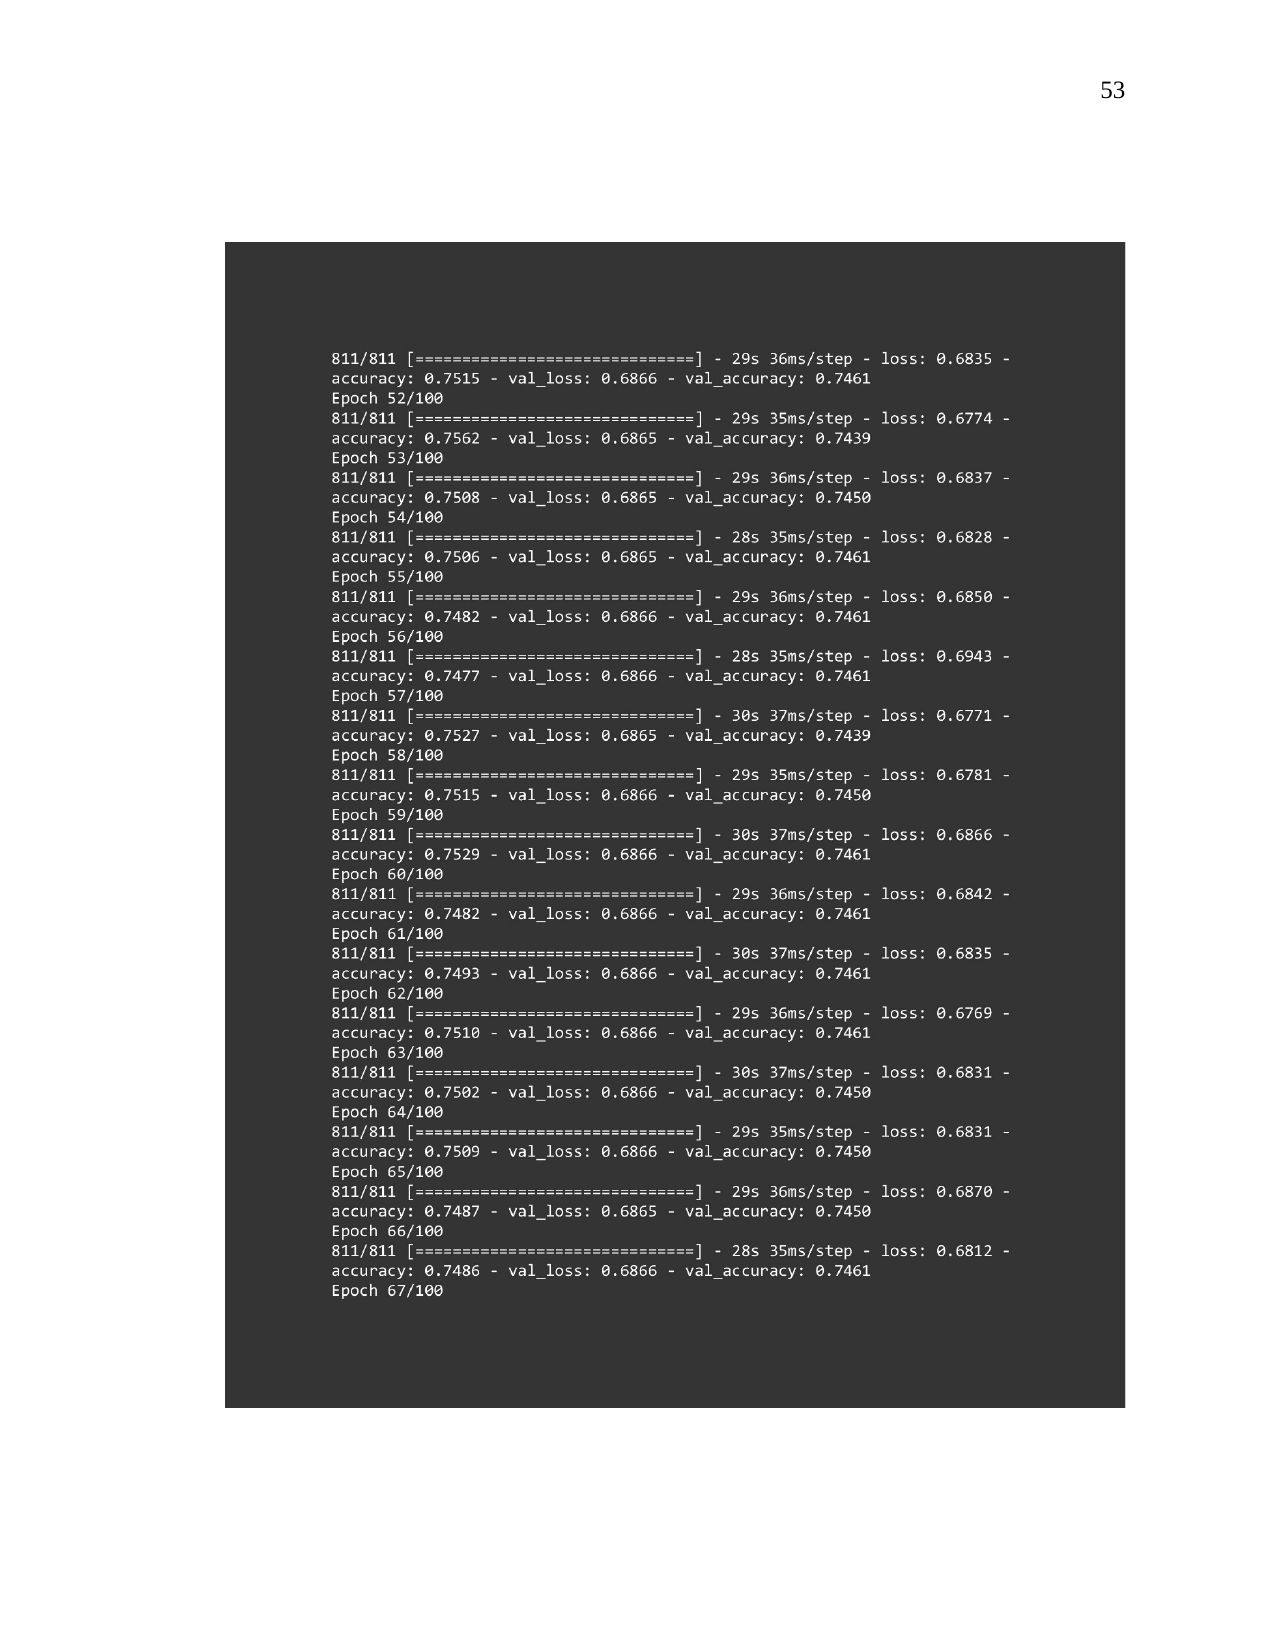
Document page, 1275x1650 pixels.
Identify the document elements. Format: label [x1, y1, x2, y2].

picture [225, 242, 1125, 1408]
